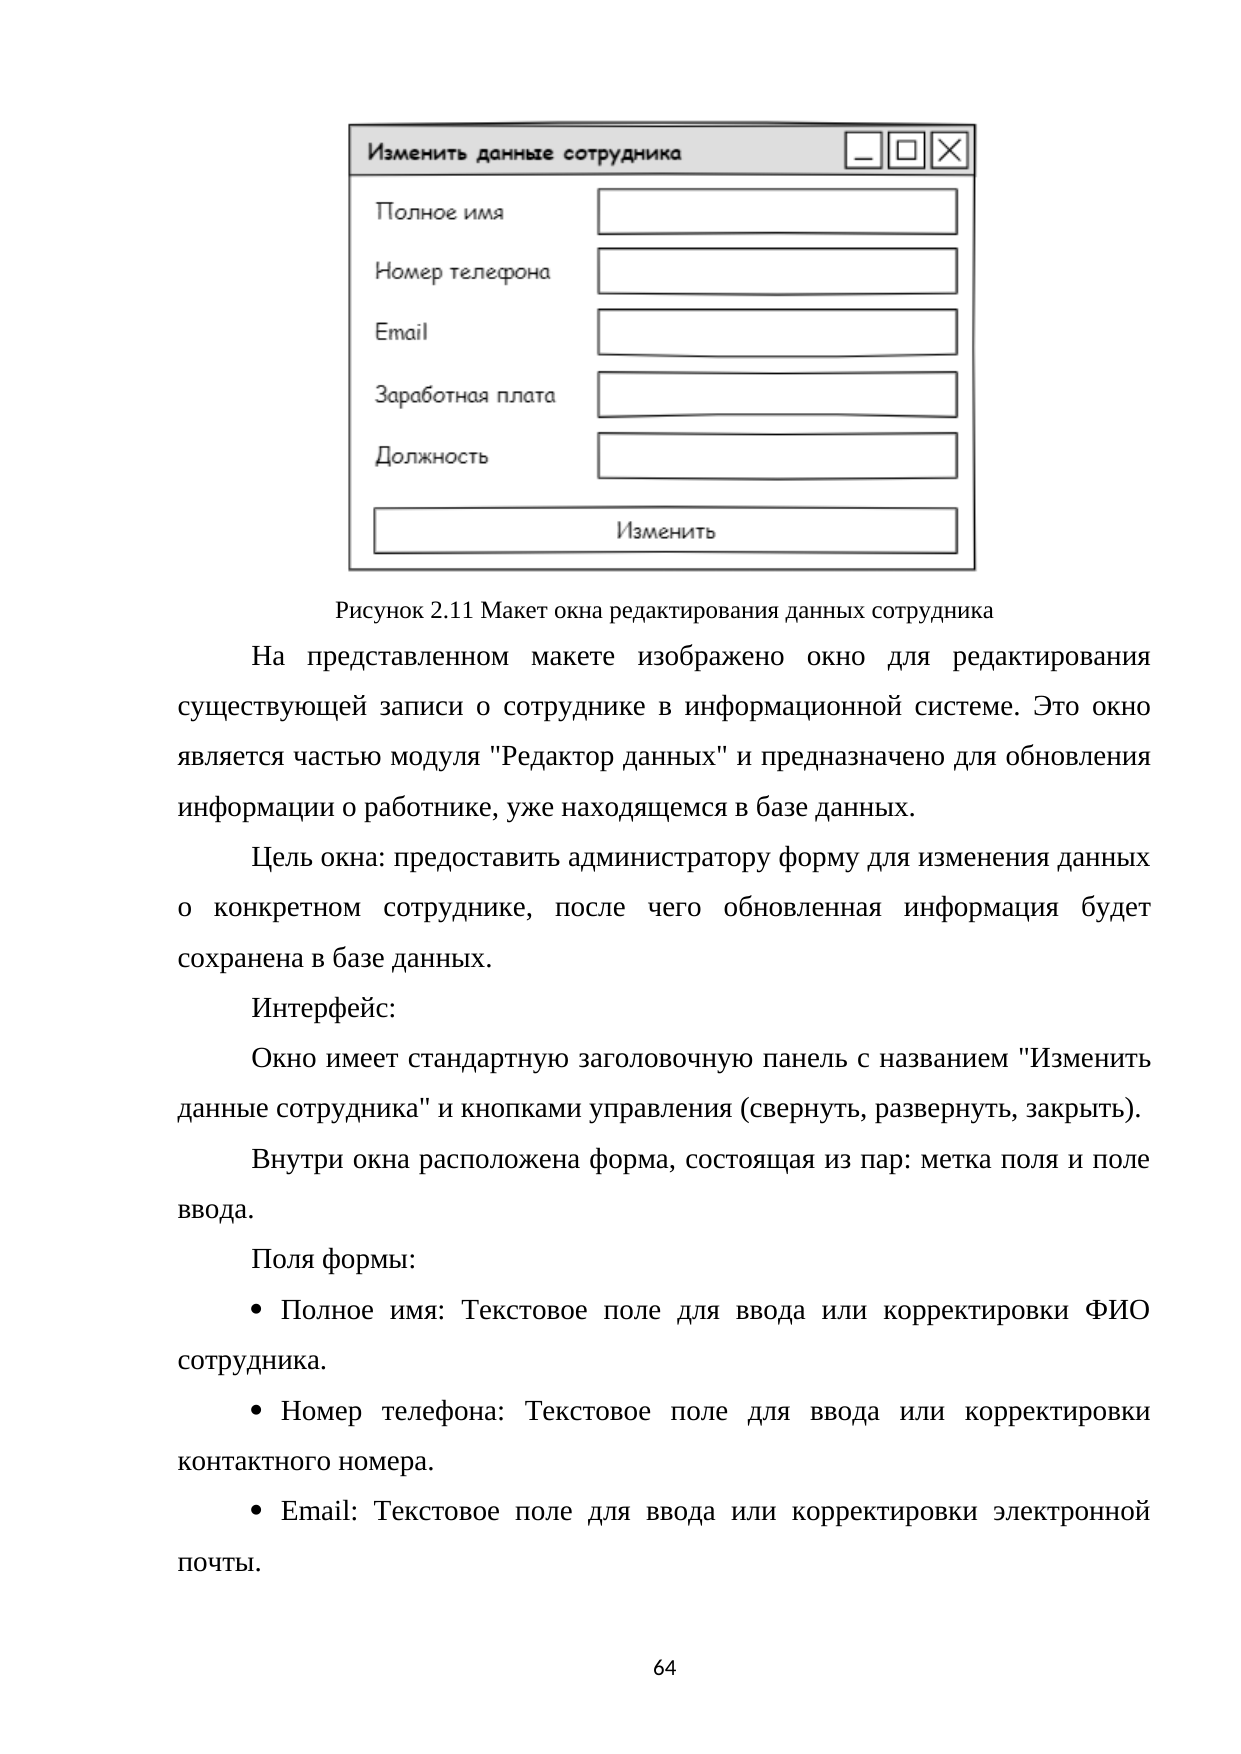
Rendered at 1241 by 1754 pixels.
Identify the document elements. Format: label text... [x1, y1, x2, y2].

list Полное имя: Текстовое поле для ввода или корректировки ФИО сотрудника. [177, 1292, 1152, 1376]
text Поля формы: [177, 1242, 1152, 1275]
text Интерфейс: [177, 990, 1152, 1023]
text Рисунок 2.11 Макет окна редактирования данных сотрудника [177, 595, 1152, 623]
text Окно имеет стандартную заголовочную панель с названием "Изменить данные сотрудника" и кнопками управления (свернуть, развернуть, закрыть). [177, 1040, 1152, 1124]
list Email: Текстовое поле для ввода или корректировки электронной почты. [177, 1493, 1152, 1577]
text Цель окна: предоставить администратору форму для изменения данных о конкретном сотруднике, после чего обновленная информация будет сохранена в базе данных. [177, 839, 1152, 973]
text Внутри окна расположена форма, состоящая из пар: метка поля и поле ввода. [177, 1141, 1152, 1225]
text На представленном макете изображено окно для редактирования существующей записи о сотруднике в информационной системе. Это окно является частью модуля "Редактор данных" и предназначено для обновления информации о работнике, уже находящемся в базе данных. [177, 638, 1152, 822]
list Номер телефона: Текстовое поле для ввода или корректировки контактного номера. [177, 1393, 1152, 1477]
picture [344, 118, 985, 581]
